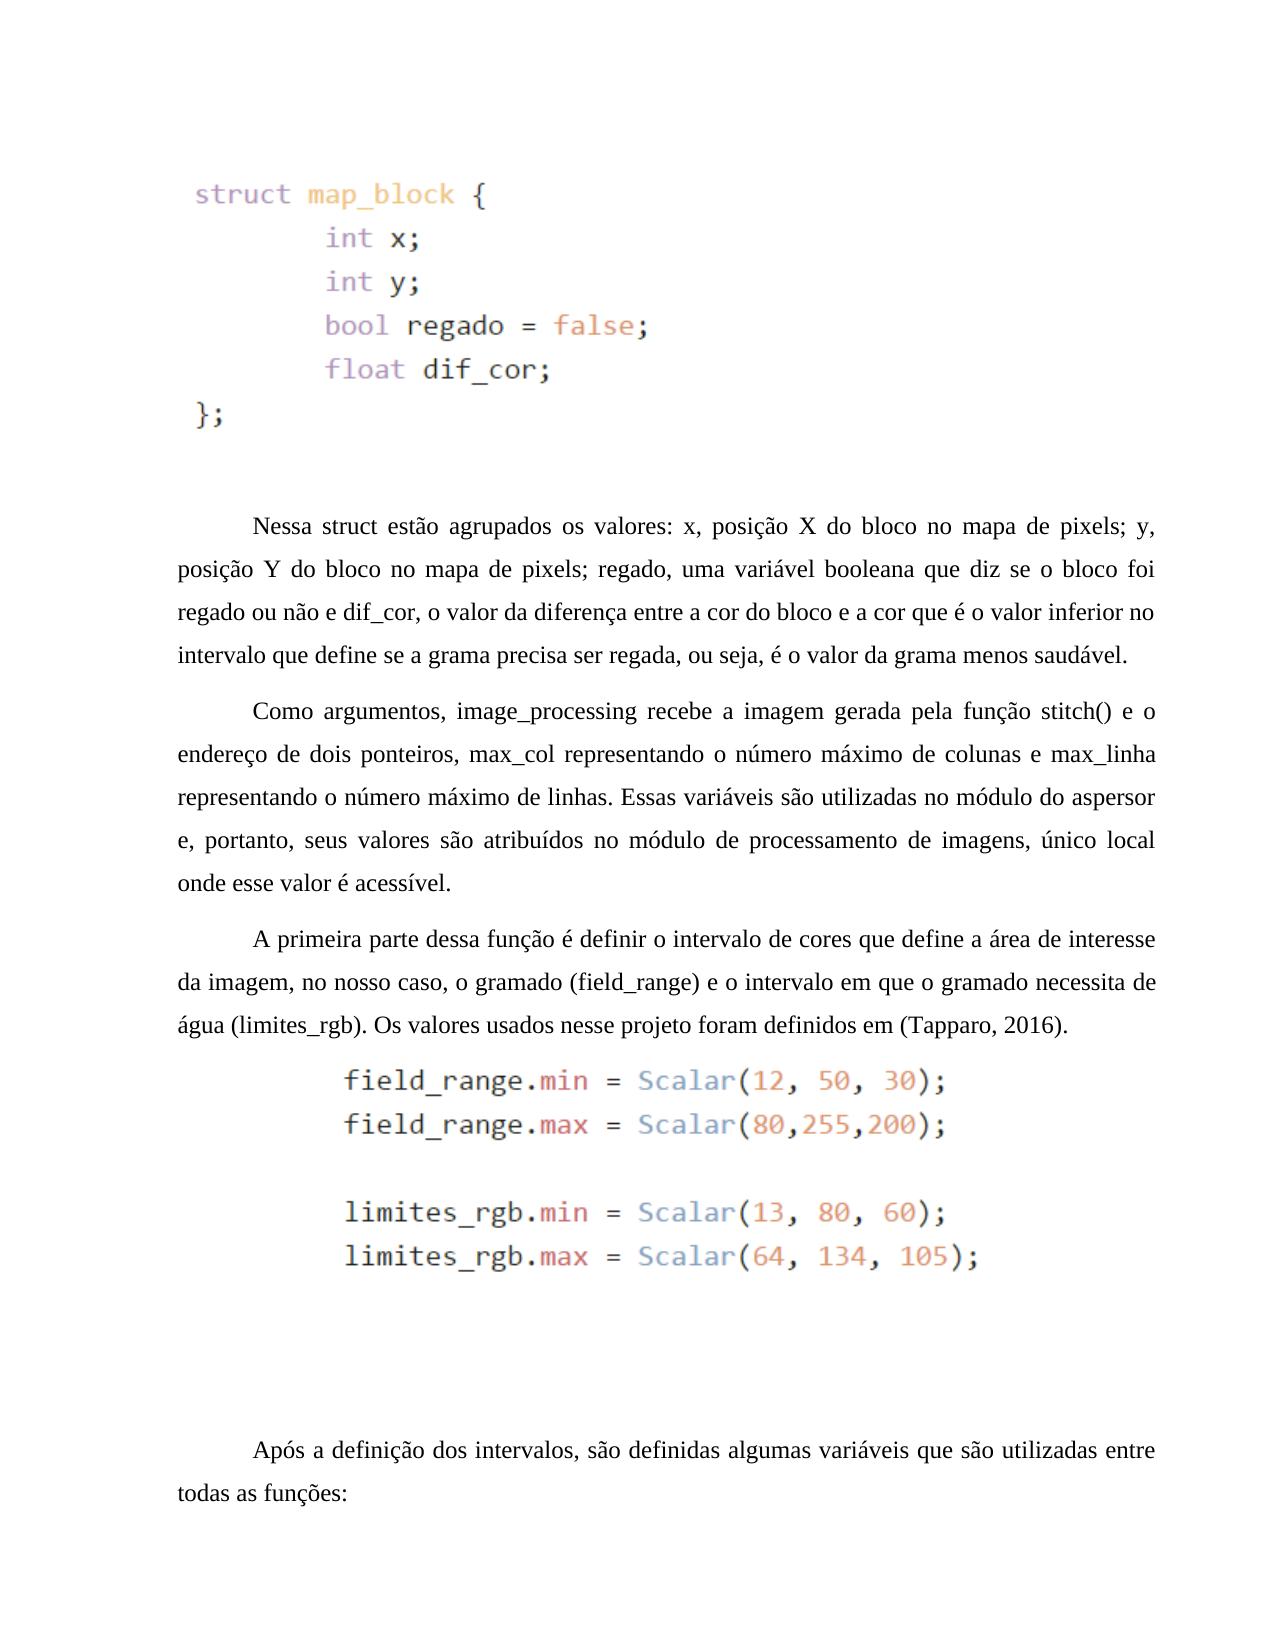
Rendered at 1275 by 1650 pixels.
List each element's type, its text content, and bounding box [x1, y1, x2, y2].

text A primeira parte dessa função é definir o intervalo de cores que define a área de interesse da imagem, no nosso caso, o gramado (field_range) e o intervalo em que o gramado necessita de água (limites_rgb). Os valores usados nesse projeto foram definidos em (Tapparo, 2016). [177, 924, 1157, 1039]
text Como argumentos, image_processing recebe a imagem gerada pela função stitch() e o endereço de dois ponteiros, max_col representando o número máximo de colunas e max_linha representando o número máximo de linhas. Essas variáveis são utilizadas no módulo do aspersor e, portanto, seus valores são atribuídos no módulo de processamento de imagens, único local onde esse valor é acessível. [177, 696, 1157, 897]
picture [335, 1065, 999, 1297]
text Após a definição dos intervalos, são definidas algumas variáveis que são utilizadas entre todas as funções: [177, 1435, 1157, 1507]
text Nessa struct estão agrupados os valores: x, posição X do bloco no mapa de pixels; y, posição Y do bloco no mapa de pixels; regado, uma variável booleana que diz se o bloco foi regado ou não e dif_cor, o valor da diferença entre a cor do bloco e a cor que é o valor inferior no intervalo que define se a grama precisa ser regada, ou seja, é o valor da grama menos saudável. [177, 511, 1157, 669]
picture [177, 177, 693, 432]
